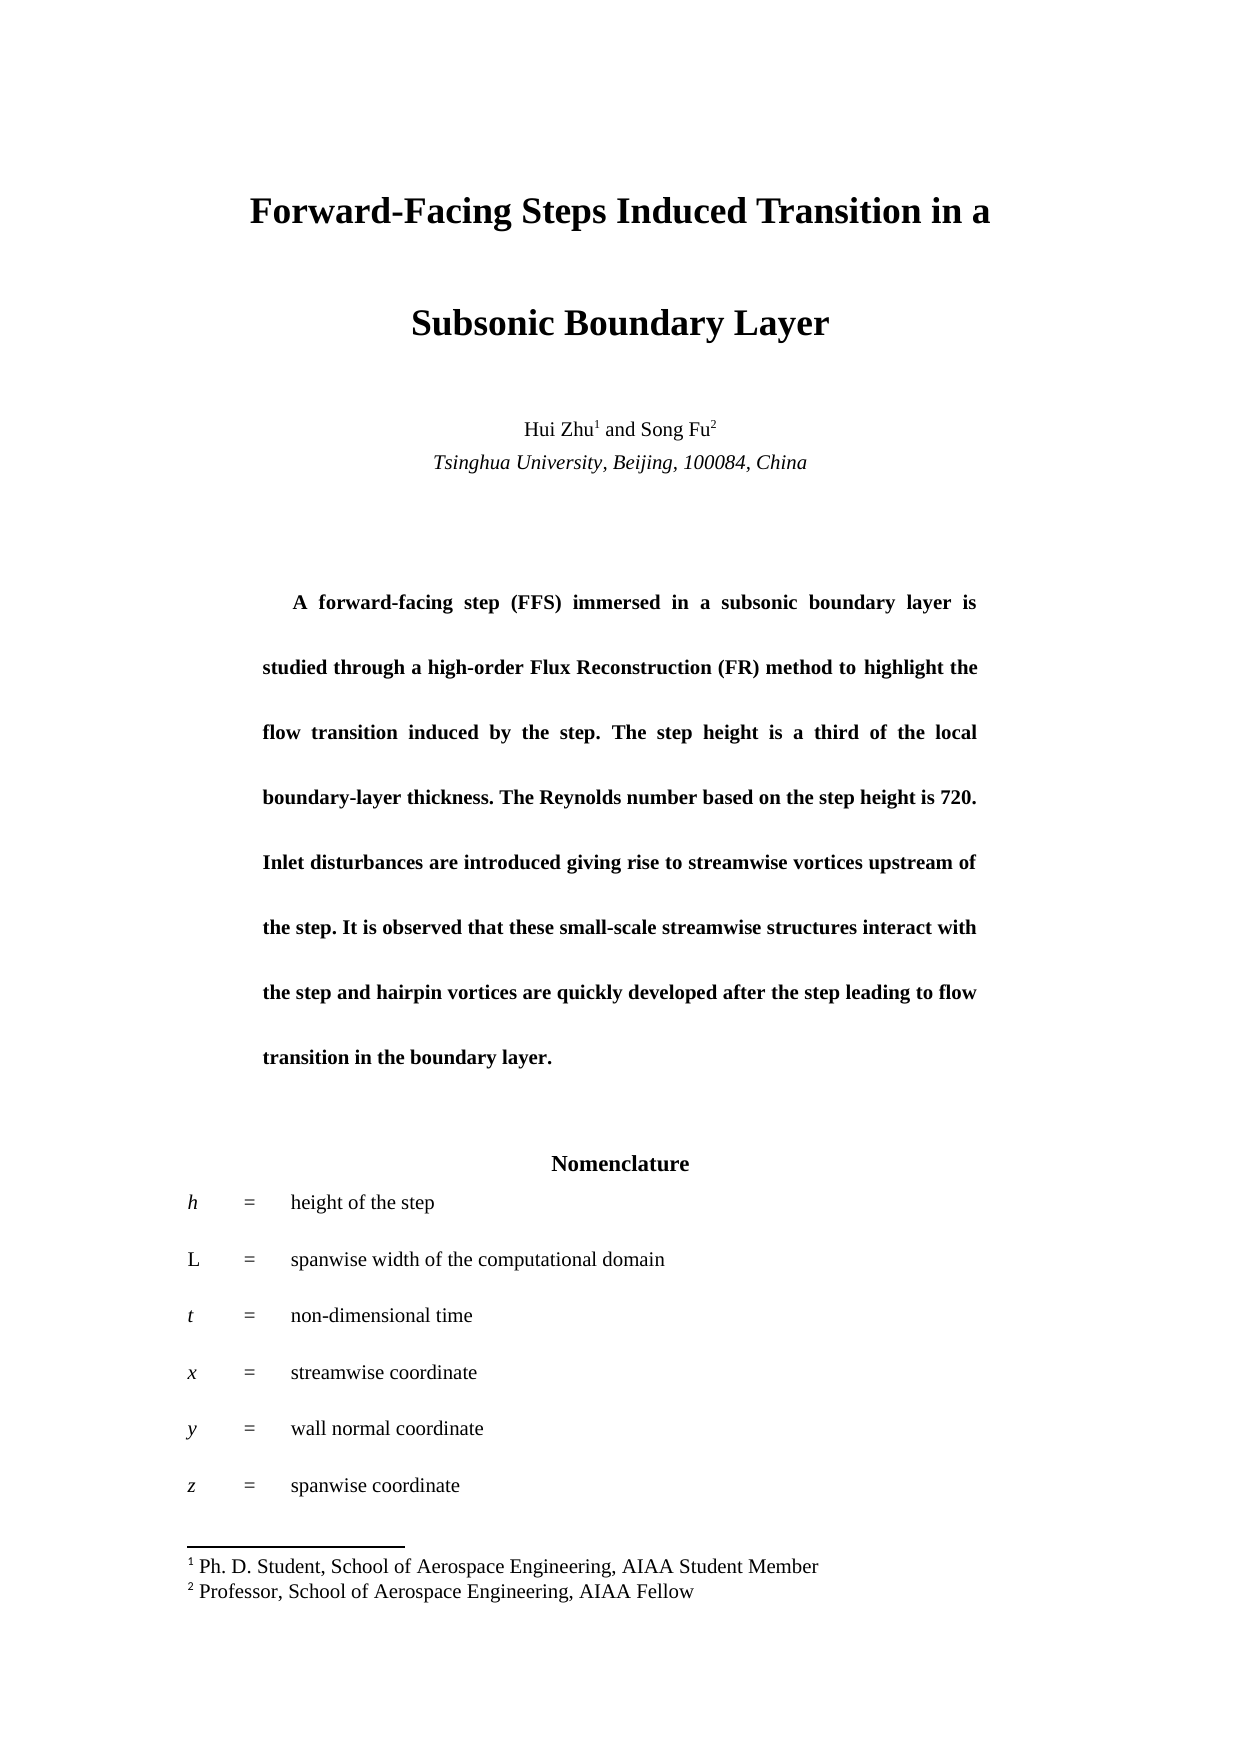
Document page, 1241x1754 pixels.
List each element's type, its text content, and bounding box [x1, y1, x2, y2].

text A forward-facing step (FFS) immersed in a subsonic boundary layer is studied through a high-order Flux Reconstruction (FR) method to highlight the flow transition induced by the step. The step height is a third of the local boundary-layer thickness. The Reynolds number based on the step height is 720. Inlet disturbances are introduced giving rise to streamwise vortices upstream of the step. It is observed that these small-scale streamwise structures interact with the step and hairpin vortices are quickly developed after the step leading to flow transition in the boundary layer. [262, 586, 978, 1073]
text z = spanwise coordinate [187, 1469, 1053, 1501]
text y = wall normal coordinate [187, 1412, 1053, 1444]
text x = streamwise coordinate [187, 1356, 1053, 1388]
text Tsinghua University, Beijing, 100084, China [187, 446, 1053, 478]
subtitle Forward-Facing Steps Induced Transition in a Subsonic Boundary Layer [187, 177, 1053, 354]
text Nomenclature [187, 1147, 1053, 1179]
text t = non-dimensional time [187, 1299, 1053, 1331]
text h = height of the step [187, 1186, 1053, 1218]
text L = spanwise width of the computational domain [187, 1242, 1053, 1275]
text Hui Zhu and Song Fu [187, 413, 1053, 446]
